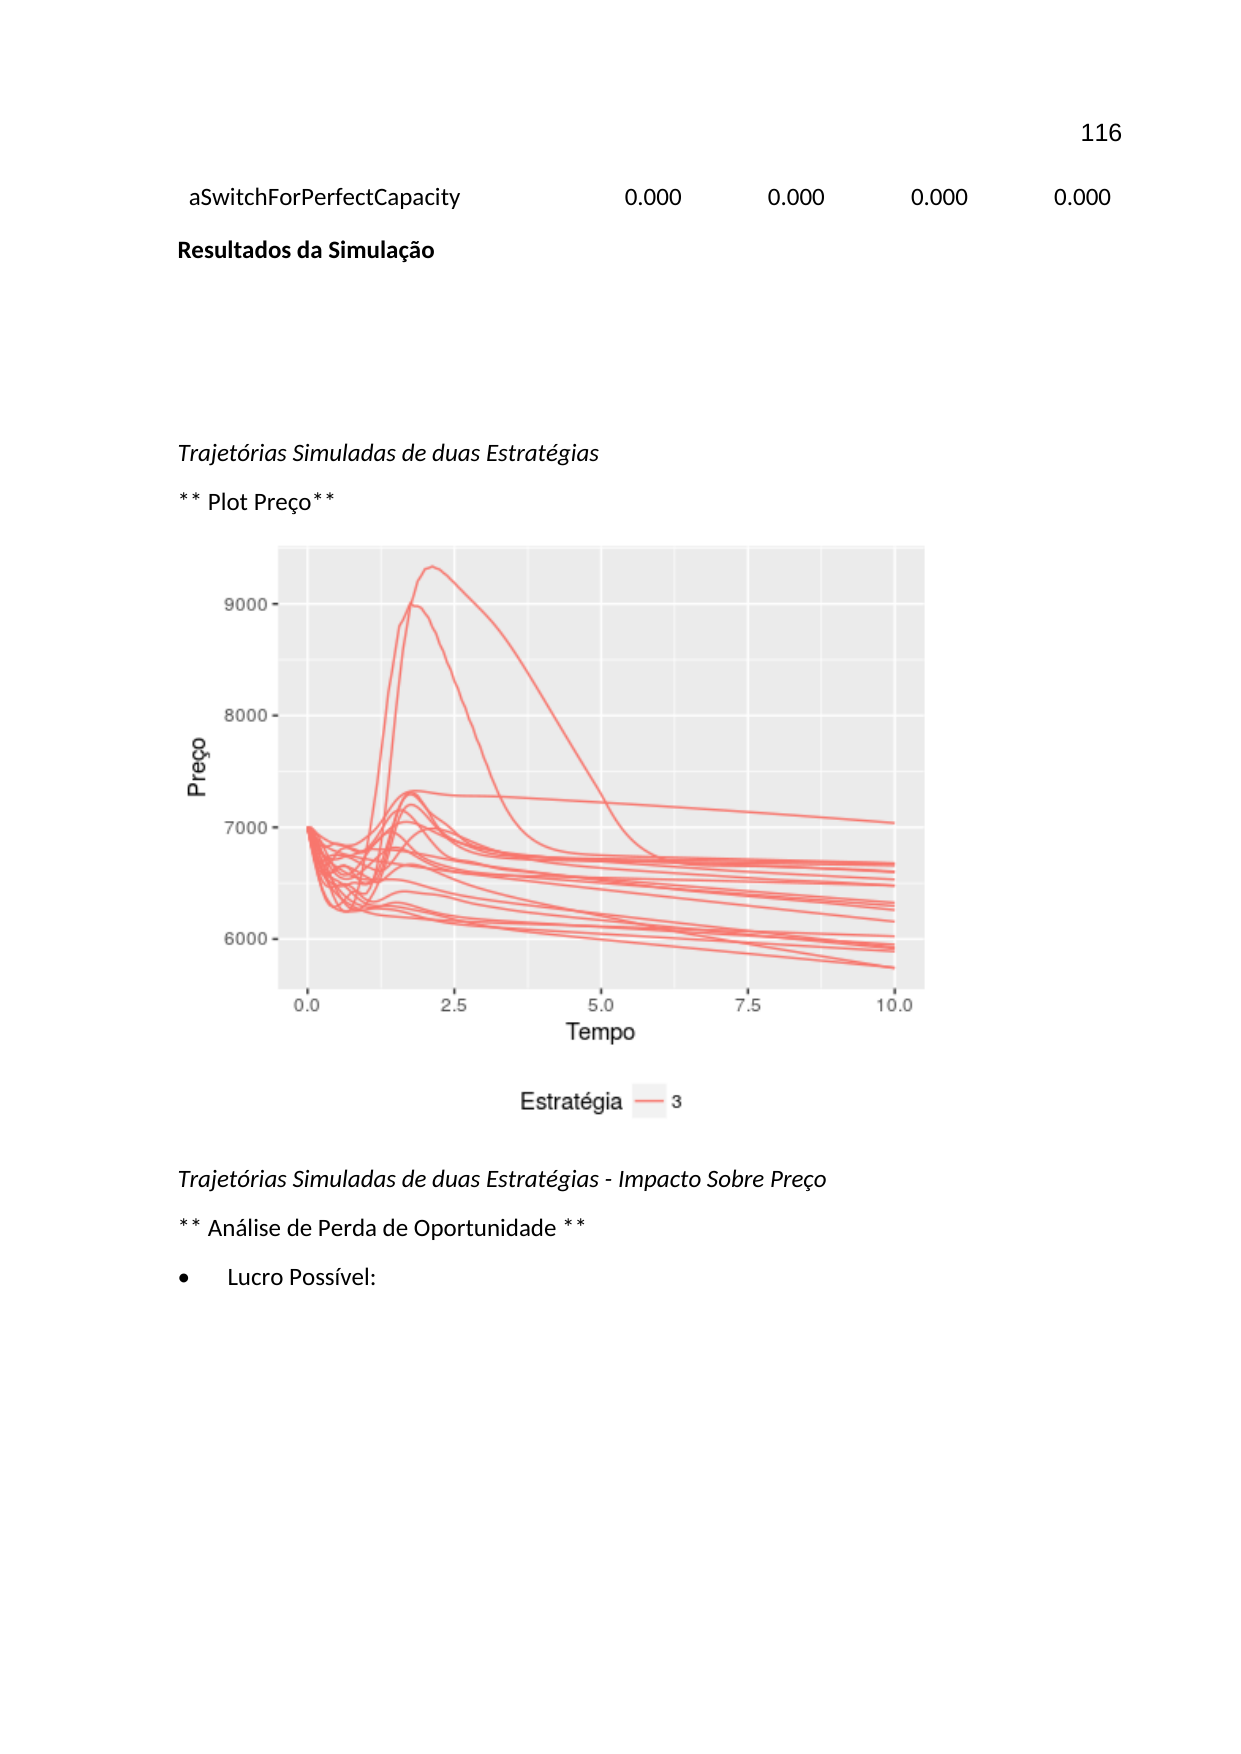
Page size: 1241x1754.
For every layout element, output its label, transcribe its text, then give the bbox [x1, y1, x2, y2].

text ** Plot Preço** [177, 487, 1122, 517]
table_cell 0.000 [693, 177, 836, 215]
text Resultados da Simulação [177, 234, 1122, 264]
table_cell 0.000 [836, 177, 979, 215]
text ** Análise de Perda de Oportunidade ** [177, 1212, 1122, 1243]
picture [177, 535, 935, 1143]
text Trajetórias Simuladas de duas Estratégias - Impacto Sobre Preço [177, 1163, 1122, 1193]
text Trajetórias Simuladas de duas Estratégias [177, 437, 1122, 468]
table_cell 0.000 [550, 177, 693, 215]
table_cell 0.000 [979, 177, 1122, 215]
table_cell aSwitchForPerfectCapacity [177, 177, 549, 215]
list Lucro Possível: [177, 1262, 1122, 1292]
